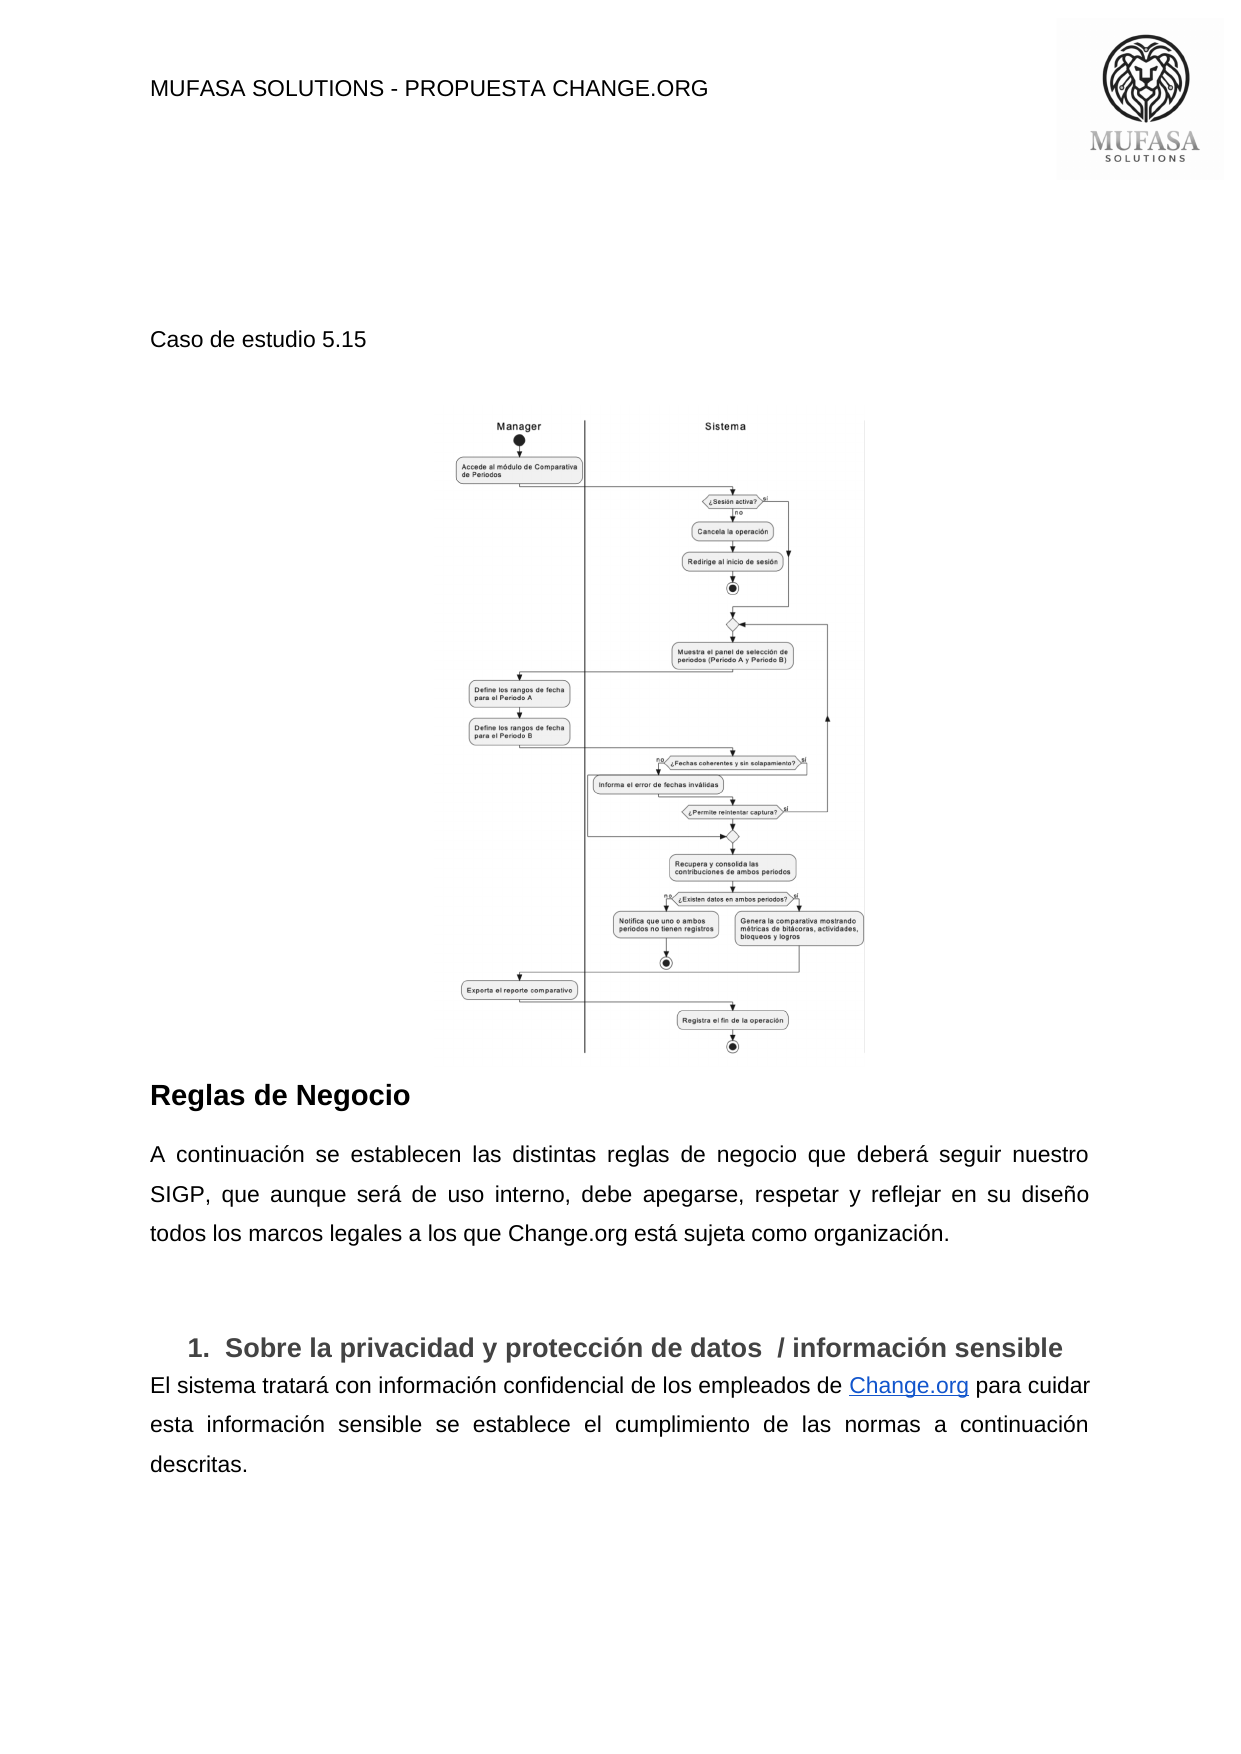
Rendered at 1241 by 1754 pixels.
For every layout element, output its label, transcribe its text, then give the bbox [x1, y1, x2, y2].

picture [1056, 18, 1225, 180]
text Caso de estudio 5.15 [150, 326, 1090, 352]
text El sistema tratará con información confidencial de los empleados de Change.org para cuidar esta información sensible se establece el cumplimiento de las normas a continuación descritas. [150, 1372, 1090, 1477]
picture [434, 405, 865, 1067]
text A continuación se establecen las distintas reglas de negocio que deberá seguir nuestro SIGP, que aunque será de uso interno, debe apegarse, respetar y reflejar en su diseño todos los marcos legales a los que Change.org está sujeta como organización. [150, 1141, 1090, 1246]
subtitle Sobre la privacidad y protección de datos / información sensible [187, 1332, 1090, 1363]
subtitle Reglas de Negocio [150, 1078, 1090, 1112]
